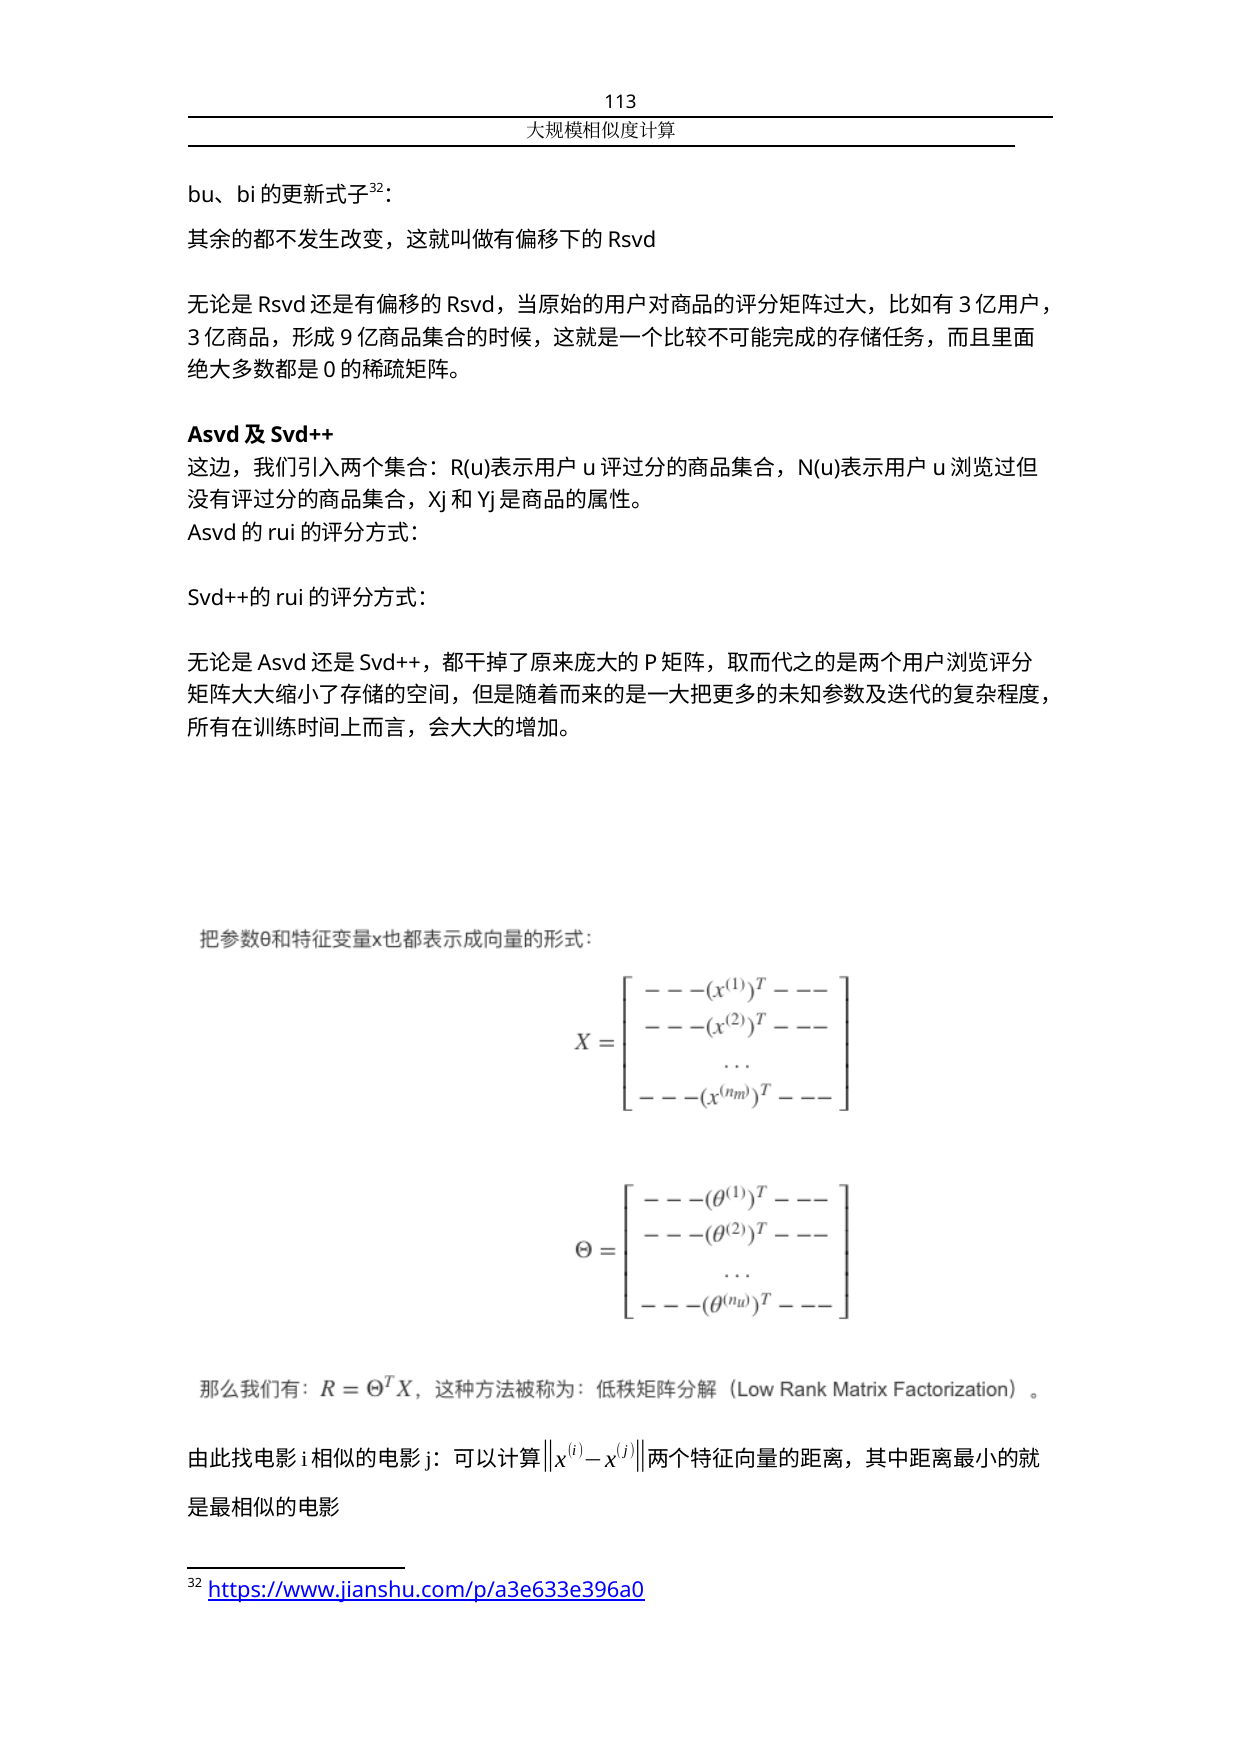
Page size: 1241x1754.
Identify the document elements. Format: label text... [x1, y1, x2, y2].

text 其余的都不发生改变，这就叫做有偏移下的Rsvd [187, 222, 1053, 254]
text Asvd的rui的评分方式： [187, 514, 1053, 547]
text Asvd及Svd++ [187, 417, 1053, 449]
picture [187, 916, 1053, 1412]
text 由此找电影i相似的电影j：可以计算两个特征向量的距离，其中距离最小的就是最相似的电影 [187, 1424, 1053, 1522]
text bu、bi的更新式子： [187, 177, 1053, 209]
text 无论是Asvd还是Svd++，都干掉了原来庞大的P矩阵，取而代之的是两个用户浏览评分矩阵大大缩小了存储的空间，但是随着而来的是一大把更多的未知参数及迭代的复杂程度，所有在训练时间上而言，会大大的增加。 [187, 644, 1053, 742]
text Svd++的rui的评分方式： [187, 579, 1053, 612]
text 无论是Rsvd还是有偏移的Rsvd，当原始的用户对商品的评分矩阵过大，比如有3亿用户，3亿商品，形成9亿商品集合的时候，这就是一个比较不可能完成的存储任务，而且里面绝大多数都是0的稀疏矩阵。 [187, 287, 1053, 384]
text 这边，我们引入两个集合：R(u)表示用户u评过分的商品集合，N(u)表示用户u浏览过但没有评过分的商品集合，Xj和Yj是商品的属性。 [187, 449, 1053, 514]
